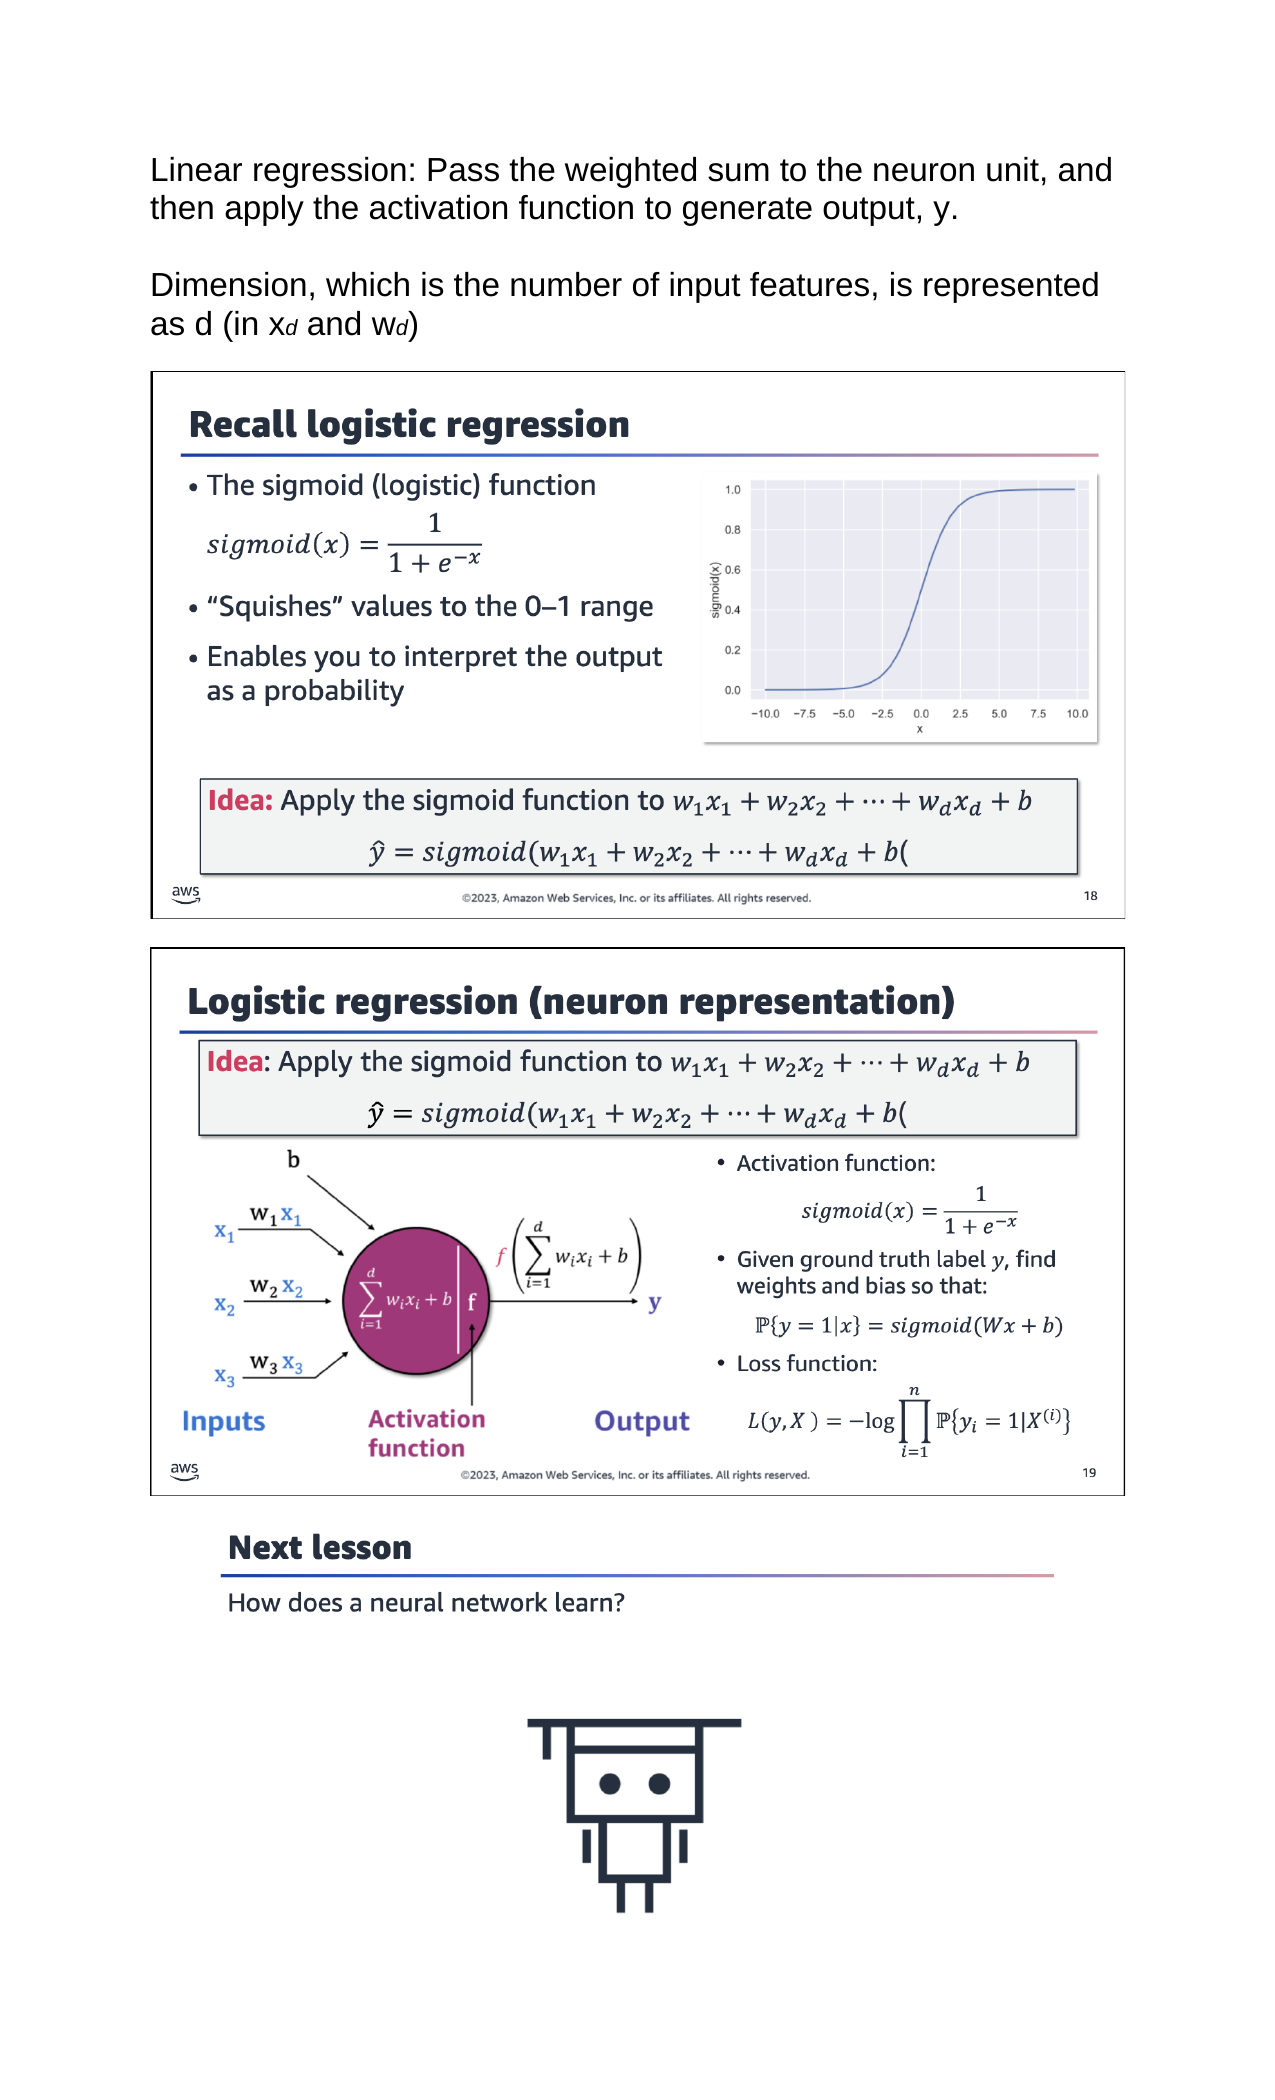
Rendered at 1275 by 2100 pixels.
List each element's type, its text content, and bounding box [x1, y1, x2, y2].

picture [216, 1524, 1059, 1924]
picture [150, 371, 1125, 919]
text Dimension, which is the number of input features, is represented as d (in xd and wd) [150, 265, 1125, 342]
picture [150, 947, 1125, 1496]
text Linear regression: Pass the weighted sum to the neuron unit, and then apply the activation function to generate output, y. [150, 150, 1125, 227]
